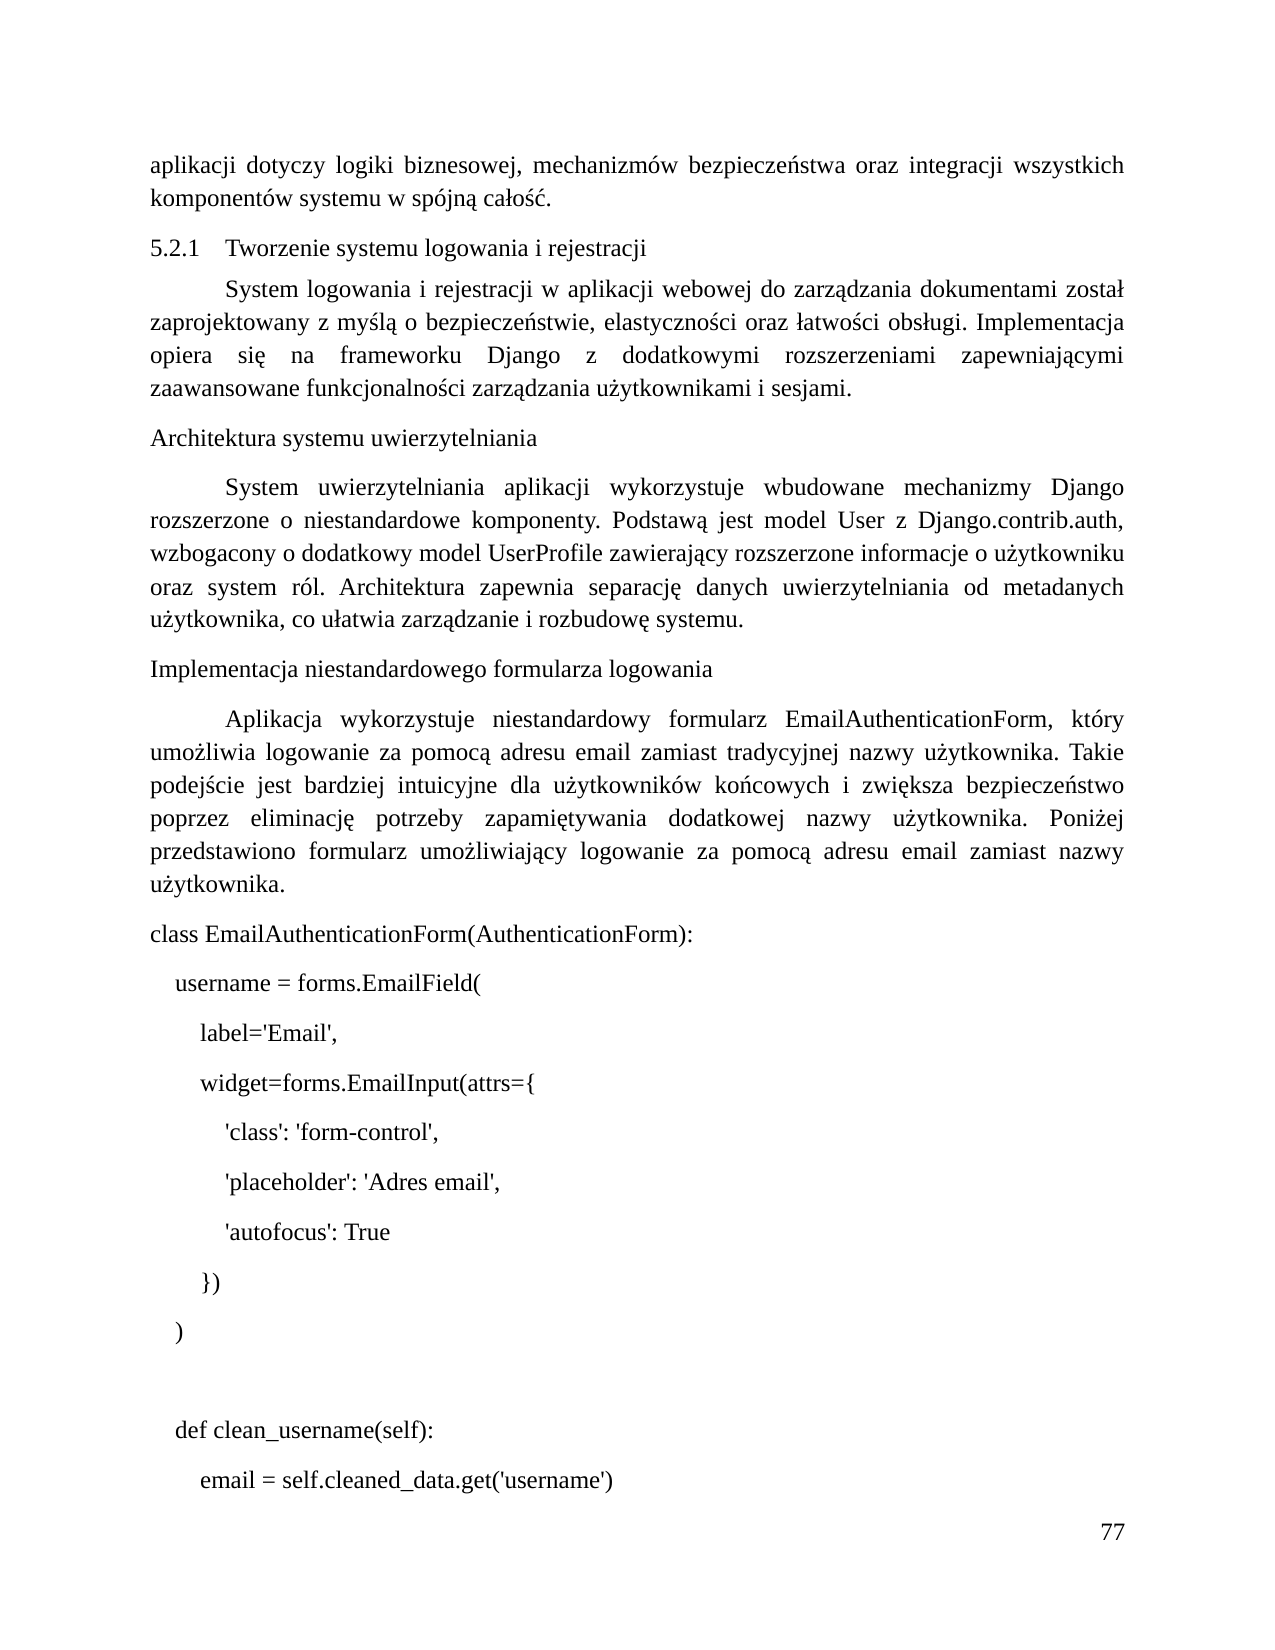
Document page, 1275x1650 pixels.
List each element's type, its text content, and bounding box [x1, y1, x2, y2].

text ) [150, 1316, 1125, 1345]
text System uwierzytelniania aplikacji wykorzystuje wbudowane mechanizmy Django rozszerzone o niestandardowe komponenty. Podstawą jest model User z Django.contrib.auth, wzbogacony o dodatkowy model UserProfile zawierający rozszerzone informacje o użytkowniku oraz system ról. Architektura zapewnia separację danych uwierzytelniania od metadanych użytkownika, co ułatwia zarządzanie i rozbudowę systemu. [150, 472, 1125, 633]
text System logowania i rejestracji w aplikacji webowej do zarządzania dokumentami został zaprojektowany z myślą o bezpieczeństwie, elastyczności oraz łatwości obsługi. Implementacja opiera się na frameworku Django z dodatkowymi rozszerzeniami zapewniającymi zaawansowane funkcjonalności zarządzania użytkownikami i sesjami. [150, 274, 1125, 402]
text email = self.cleaned_data.get('username') [150, 1465, 1125, 1494]
text class EmailAuthenticationForm(AuthenticationForm): [150, 919, 1125, 947]
text 'autofocus': True [150, 1217, 1125, 1246]
text Aplikacja wykorzystuje niestandardowy formularz EmailAuthenticationForm, który umożliwia logowanie za pomocą adresu email zamiast tradycyjnej nazwy użytkownika. Takie podejście jest bardziej intuicyjne dla użytkowników końcowych i zwiększa bezpieczeństwo poprzez eliminację potrzeby zapamiętywania dodatkowej nazwy użytkownika. Poniżej przedstawiono formularz umożliwiający logowanie za pomocą adresu email zamiast nazwy użytkownika. [150, 704, 1125, 898]
text def clean_username(self): [150, 1416, 1125, 1444]
text 'class': 'form-control', [150, 1117, 1125, 1146]
text Architektura systemu uwierzytelniania [150, 423, 1125, 452]
text 'placeholder': 'Adres email', [150, 1167, 1125, 1196]
text }) [150, 1267, 1125, 1295]
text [150, 150, 1125, 212]
text Implementacja niestandardowego formularza logowania [150, 654, 1125, 683]
text username = forms.EmailField( [150, 968, 1125, 997]
text widget=forms.EmailInput(attrs={ [150, 1068, 1125, 1097]
subtitle Tworzenie systemu logowania i rejestracji [150, 233, 1125, 261]
text label='Email', [150, 1018, 1125, 1047]
